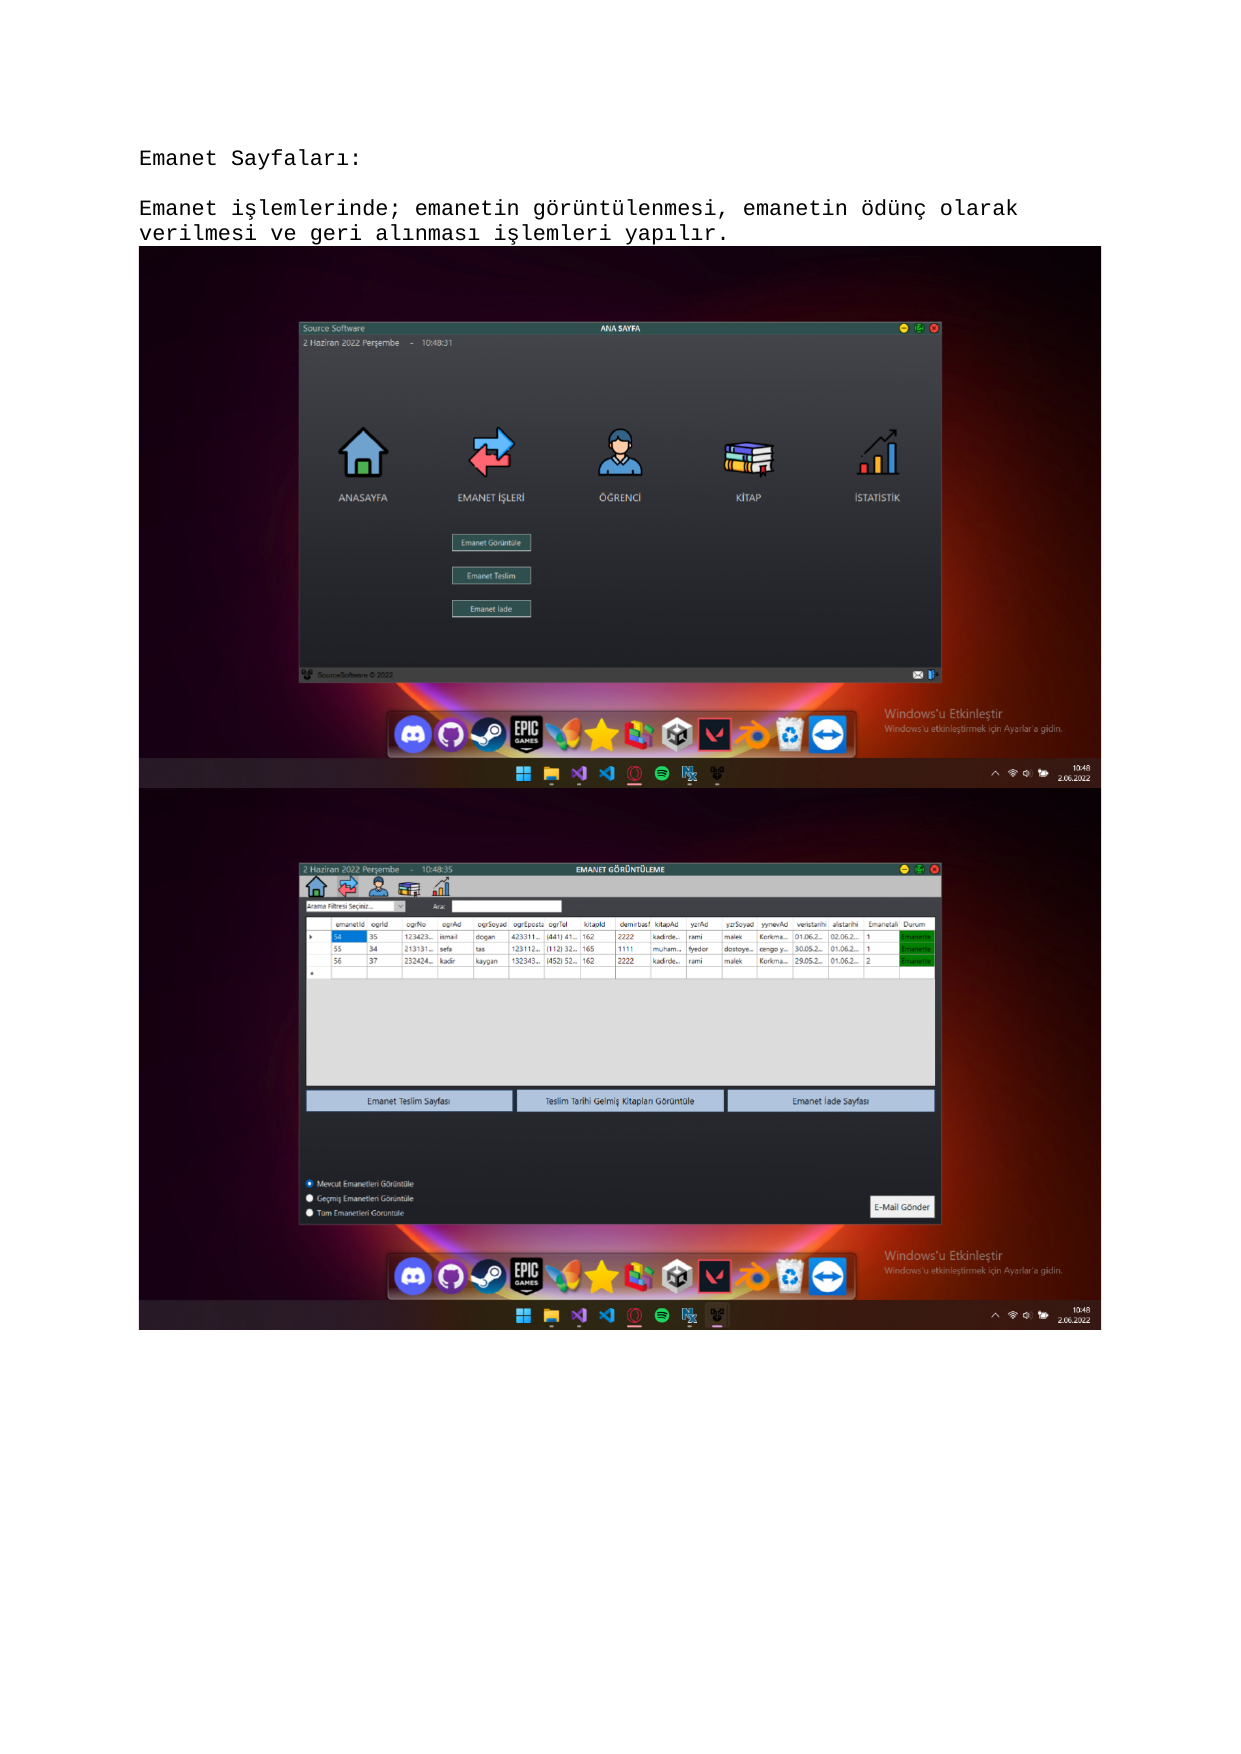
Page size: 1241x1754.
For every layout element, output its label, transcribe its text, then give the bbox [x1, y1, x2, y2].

text Emanet işlemlerinde; emanetin görüntülenmesi, emanetin ödünç olarak verilmesi ve geri alınması işlemleri yapılır. [139, 197, 1101, 246]
picture [138, 246, 1102, 1330]
text Emanet Sayfaları: [139, 148, 1101, 172]
